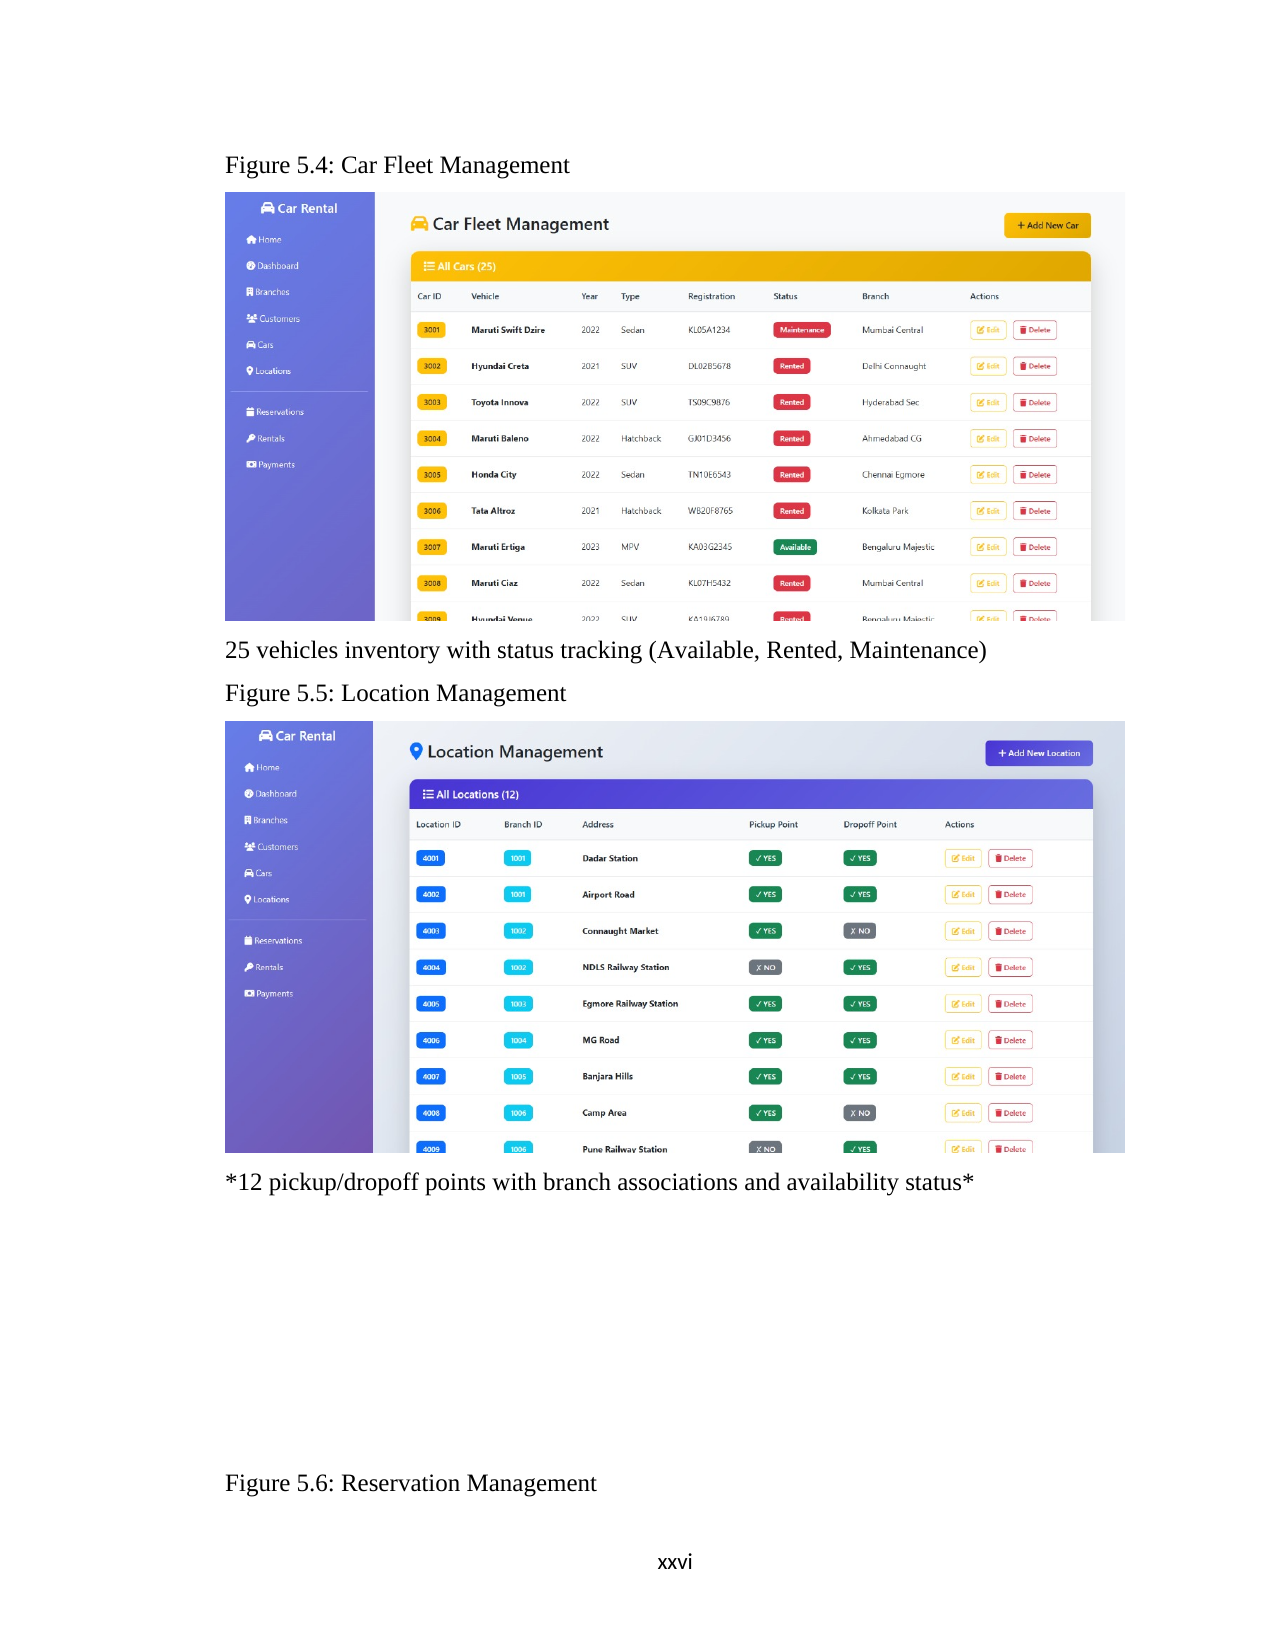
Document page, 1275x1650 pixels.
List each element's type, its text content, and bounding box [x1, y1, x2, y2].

picture [225, 192, 1125, 621]
text Figure 5.5: Location Management [225, 678, 1125, 707]
text *12 pickup/dropoff points with branch associations and availability status* [225, 1153, 1125, 1195]
picture [225, 721, 1125, 1153]
text Figure 5.4: Car Fleet Management 25 vehicles inventory with status tracking (Available, Rented, Maintenance) [225, 621, 1125, 664]
text Figure 5.4: Car Fleet Management 25 vehicles inventory with status tracking (Available, Rented, Maintenance) [225, 150, 1125, 192]
text Figure 5.6: Reservation Management [225, 1468, 1125, 1497]
